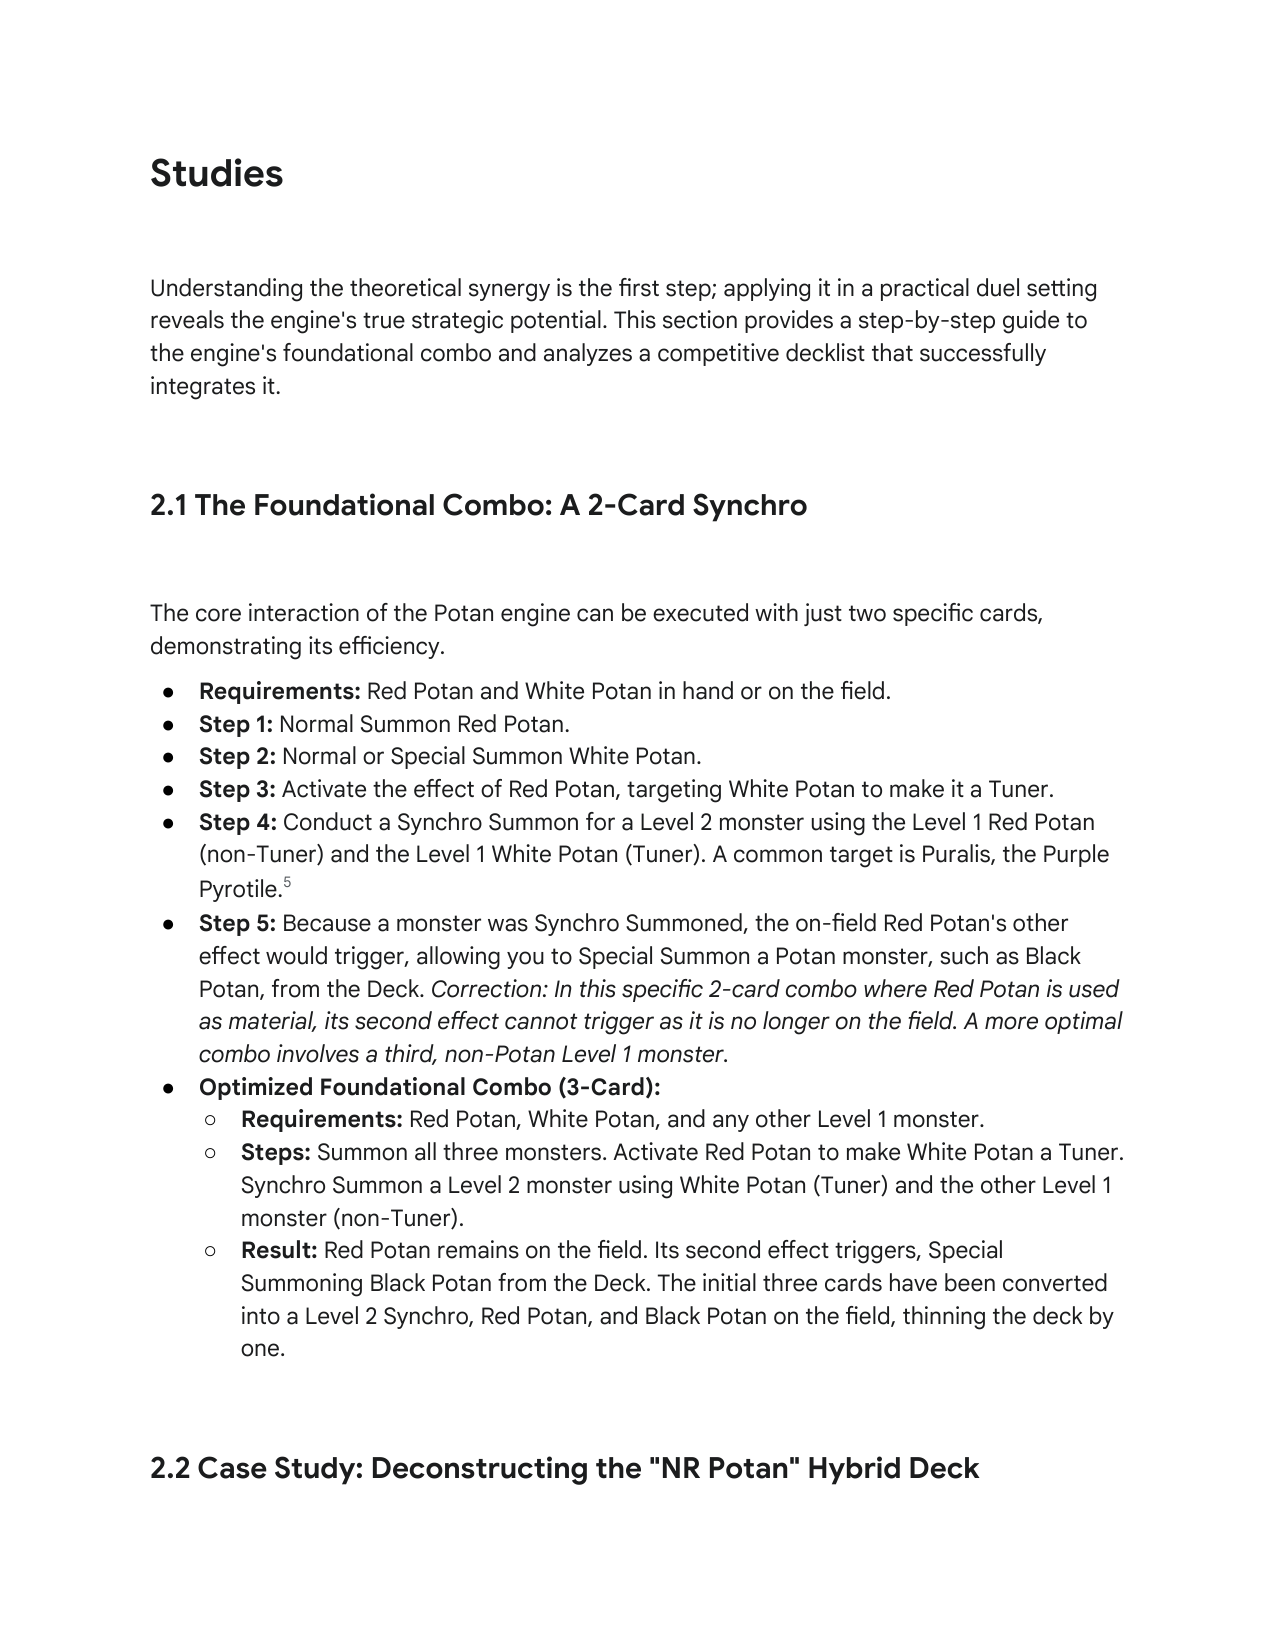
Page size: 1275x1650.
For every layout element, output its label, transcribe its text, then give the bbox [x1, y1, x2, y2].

subtitle 2.1 The Foundational Combo: A 2-Card Synchro [150, 487, 1125, 524]
list Step 4: Conduct a Synchro Summon for a Level 2 monster using the Level 1 Red Potan (non-Tuner) and the Level 1 White Potan (Tuner). A common target is Puralis, the Purple Pyrotile.5 [161, 808, 1125, 905]
list Step 2: Normal or Special Summon White Potan. [161, 742, 1125, 771]
list Steps: Summon all three monsters. Activate Red Potan to make White Potan a Tuner. Synchro Summon a Level 2 monster using White Potan (Tuner) and the other Level 1 monster (non-Tuner). [203, 1138, 1125, 1233]
list Result: Red Potan remains on the field. Its second effect triggers, Special Summoning Black Potan from the Deck. The initial three cards have been converted into a Level 2 Synchro, Red Potan, and Black Potan on the field, thinning the deck by one. [203, 1237, 1125, 1363]
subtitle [150, 150, 1125, 197]
list Requirements: Red Potan and White Potan in hand or on the field. [161, 677, 1125, 706]
list Optimized Foundational Combo (3-Card): [161, 1073, 1125, 1102]
list Step 1: Normal Summon Red Potan. [161, 710, 1125, 738]
list Step 5: Because a monster was Synchro Summoned, the on-field Red Potan's other effect would trigger, allowing you to Special Summon a Potan monster, such as Black Potan, from the Deck. Correction: In this specific 2-card combo where Red Potan is used as material, its second effect cannot trigger as it is no longer on the field. A more optimal combo involves a third, non-Potan Level 1 monster. [161, 909, 1125, 1069]
subtitle 2.2 Case Study: Deconstructing the "NR Potan" Hybrid Deck [150, 1450, 1125, 1487]
list Step 3: Activate the effect of Red Potan, targeting White Potan to make it a Tuner. [161, 775, 1125, 804]
text The core interaction of the Potan engine can be executed with just two specific cards, demonstrating its efficiency. [150, 599, 1125, 661]
list Requirements: Red Potan, White Potan, and any other Level 1 monster. [203, 1106, 1125, 1134]
text Understanding the theoretical synergy is the first step; applying it in a practical duel setting reveals the engine's true strategic potential. This section provides a step-by-step guide to the engine's foundational combo and analyzes a competitive decklist that successfully integrates it. [150, 274, 1125, 401]
